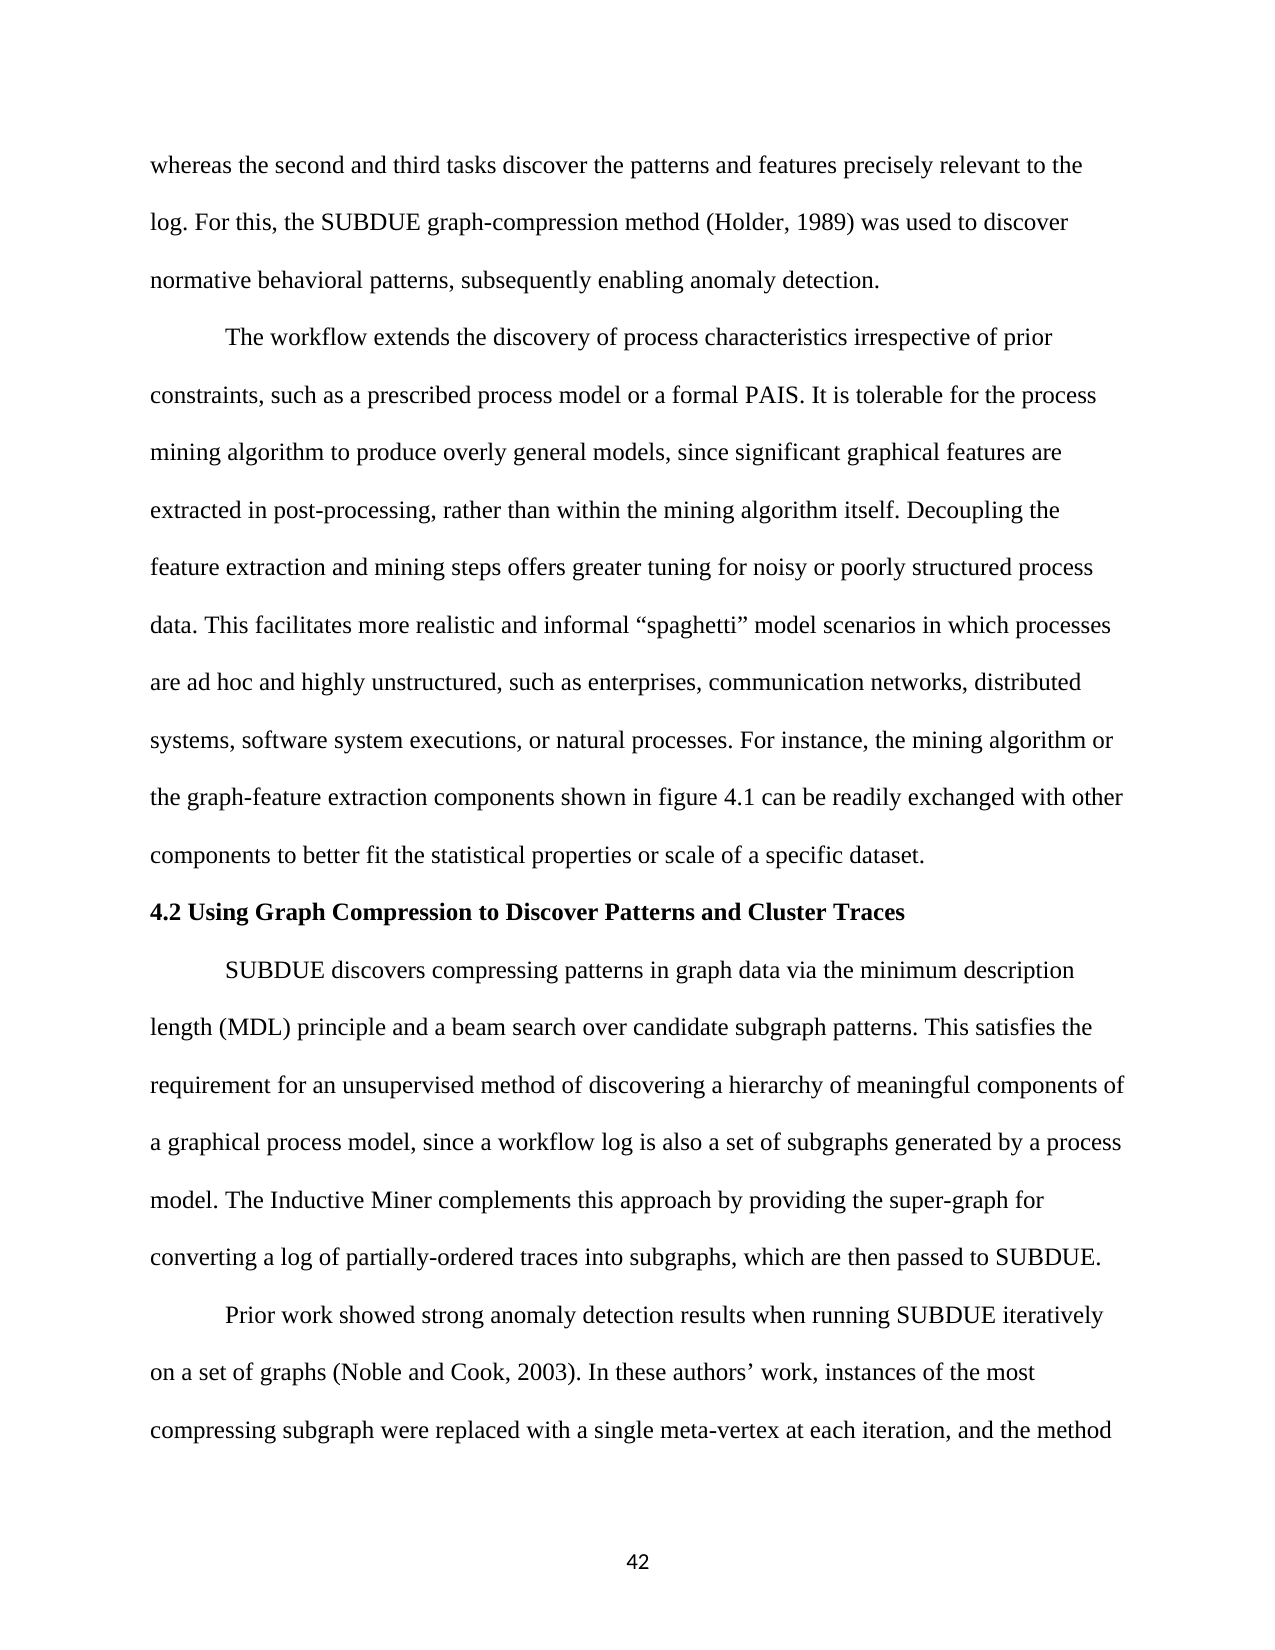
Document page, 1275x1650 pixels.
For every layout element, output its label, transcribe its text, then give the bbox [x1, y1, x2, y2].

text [150, 1300, 1125, 1444]
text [150, 150, 1125, 294]
text The workflow extends the discovery of process characteristics irrespective of prior constraints, such as a prescribed process model or a formal PAIS. It is tolerable for the process mining algorithm to produce overly general models, since significant graphical features are extracted in post-processing, rather than within the mining algorithm itself. Decoupling the feature extraction and mining steps offers greater tuning for noisy or poorly structured process data. This facilitates more realistic and informal “spaghetti” model scenarios in which processes are ad hoc and highly unstructured, such as enterprises, communication networks, distributed systems, software system executions, or natural processes. For instance, the mining algorithm or the graph-feature extraction components shown in figure 4.1 can be readily exchanged with other components to better fit the statistical properties or scale of a specific dataset. [150, 322, 1125, 869]
subtitle 4.2 Using Graph Compression to Discover Patterns and Cluster Traces [150, 897, 1125, 926]
text SUBDUE discovers compressing patterns in graph data via the minimum description length (MDL) principle and a beam search over candidate subgraph patterns. This satisfies the requirement for an unsupervised method of discovering a hierarchy of meaningful components of a graphical process model, since a workflow log is also a set of subgraphs generated by a process model. The Inductive Miner complements this approach by providing the super-graph for converting a log of partially-ordered traces into subgraphs, which are then passed to SUBDUE. [150, 955, 1125, 1271]
